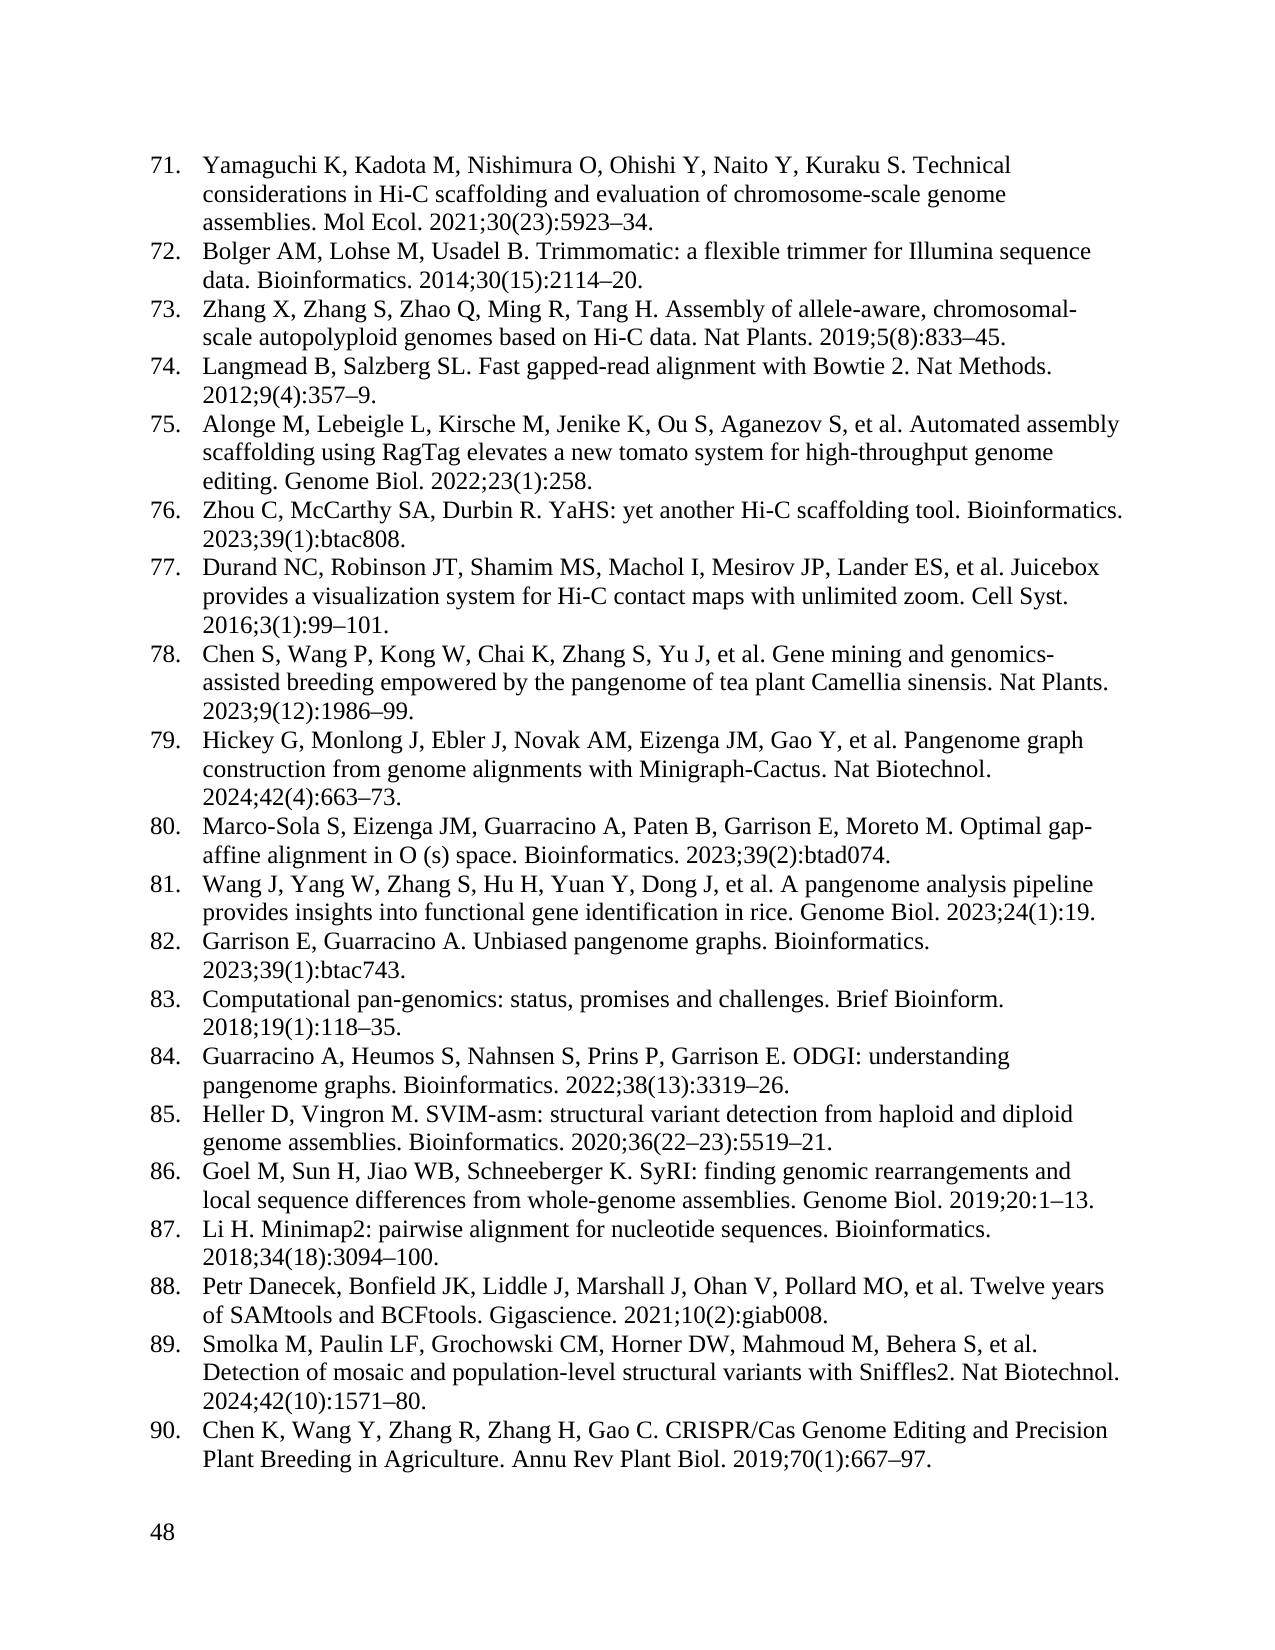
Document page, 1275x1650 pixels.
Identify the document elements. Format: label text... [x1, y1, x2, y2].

text 84. Guarracino A, Heumos S, Nahnsen S, Prins P, Garrison E. ODGI: understanding pangenome graphs. Bioinformatics. 2022;38(13):3319–26. [150, 1041, 1125, 1099]
text 73. Zhang X, Zhang S, Zhao Q, Ming R, Tang H. Assembly of allele-aware, chromosomal-scale autopolyploid genomes based on Hi-C data. Nat Plants. 2019;5(8):833–45. [150, 294, 1125, 351]
text 87. Li H. Minimap2: pairwise alignment for nucleotide sequences. Bioinformatics. 2018;34(18):3094–100. [150, 1214, 1125, 1271]
text 82. Garrison E, Guarracino A. Unbiased pangenome graphs. Bioinformatics. 2023;39(1):btac743. [150, 926, 1125, 984]
text 85. Heller D, Vingron M. SVIM-asm: structural variant detection from haploid and diploid genome assemblies. Bioinformatics. 2020;36(22–23):5519–21. [150, 1099, 1125, 1156]
text 74. Langmead B, Salzberg SL. Fast gapped-read alignment with Bowtie 2. Nat Methods. 2012;9(4):357–9. [150, 351, 1125, 409]
text 77. Durand NC, Robinson JT, Shamim MS, Machol I, Mesirov JP, Lander ES, et al. Juicebox provides a visualization system for Hi-C contact maps with unlimited zoom. Cell Syst. 2016;3(1):99–101. [150, 552, 1125, 639]
text 89. Smolka M, Paulin LF, Grochowski CM, Horner DW, Mahmoud M, Behera S, et al. Detection of mosaic and population-level structural variants with Sniffles2. Nat Biotechnol. 2024;42(10):1571–80. [150, 1329, 1125, 1415]
text 83. Computational pan-genomics: status, promises and challenges. Brief Bioinform. 2018;19(1):118–35. [150, 984, 1125, 1041]
text 78. Chen S, Wang P, Kong W, Chai K, Zhang S, Yu J, et al. Gene mining and genomics-assisted breeding empowered by the pangenome of tea plant Camellia sinensis. Nat Plants. 2023;9(12):1986–99. [150, 639, 1125, 725]
text 79. Hickey G, Monlong J, Ebler J, Novak AM, Eizenga JM, Gao Y, et al. Pangenome graph construction from genome alignments with Minigraph-Cactus. Nat Biotechnol. 2024;42(4):663–73. [150, 725, 1125, 811]
text 90. Chen K, Wang Y, Zhang R, Zhang H, Gao C. CRISPR/Cas Genome Editing and Precision Plant Breeding in Agriculture. Annu Rev Plant Biol. 2019;70(1):667–97. [150, 1415, 1125, 1472]
text 71. Yamaguchi K, Kadota M, Nishimura O, Ohishi Y, Naito Y, Kuraku S. Technical considerations in Hi‐C scaffolding and evaluation of chromosome‐scale genome assemblies. Mol Ecol. 2021;30(23):5923–34. [150, 150, 1125, 236]
text 88. Petr Danecek, Bonfield JK, Liddle J, Marshall J, Ohan V, Pollard MO, et al. Twelve years of SAMtools and BCFtools. Gigascience. 2021;10(2):giab008. [150, 1271, 1125, 1329]
text 86. Goel M, Sun H, Jiao WB, Schneeberger K. SyRI: finding genomic rearrangements and local sequence differences from whole-genome assemblies. Genome Biol. 2019;20:1–13. [150, 1156, 1125, 1214]
text 80. Marco-Sola S, Eizenga JM, Guarracino A, Paten B, Garrison E, Moreto M. Optimal gap-affine alignment in O (s) space. Bioinformatics. 2023;39(2):btad074. [150, 811, 1125, 869]
text 75. Alonge M, Lebeigle L, Kirsche M, Jenike K, Ou S, Aganezov S, et al. Automated assembly scaffolding using RagTag elevates a new tomato system for high-throughput genome editing. Genome Biol. 2022;23(1):258. [150, 409, 1125, 495]
text 76. Zhou C, McCarthy SA, Durbin R. YaHS: yet another Hi-C scaffolding tool. Bioinformatics. 2023;39(1):btac808. [150, 495, 1125, 552]
text 81. Wang J, Yang W, Zhang S, Hu H, Yuan Y, Dong J, et al. A pangenome analysis pipeline provides insights into functional gene identification in rice. Genome Biol. 2023;24(1):19. [150, 869, 1125, 926]
text 72. Bolger AM, Lohse M, Usadel B. Trimmomatic: a flexible trimmer for Illumina sequence data. Bioinformatics. 2014;30(15):2114–20. [150, 236, 1125, 294]
